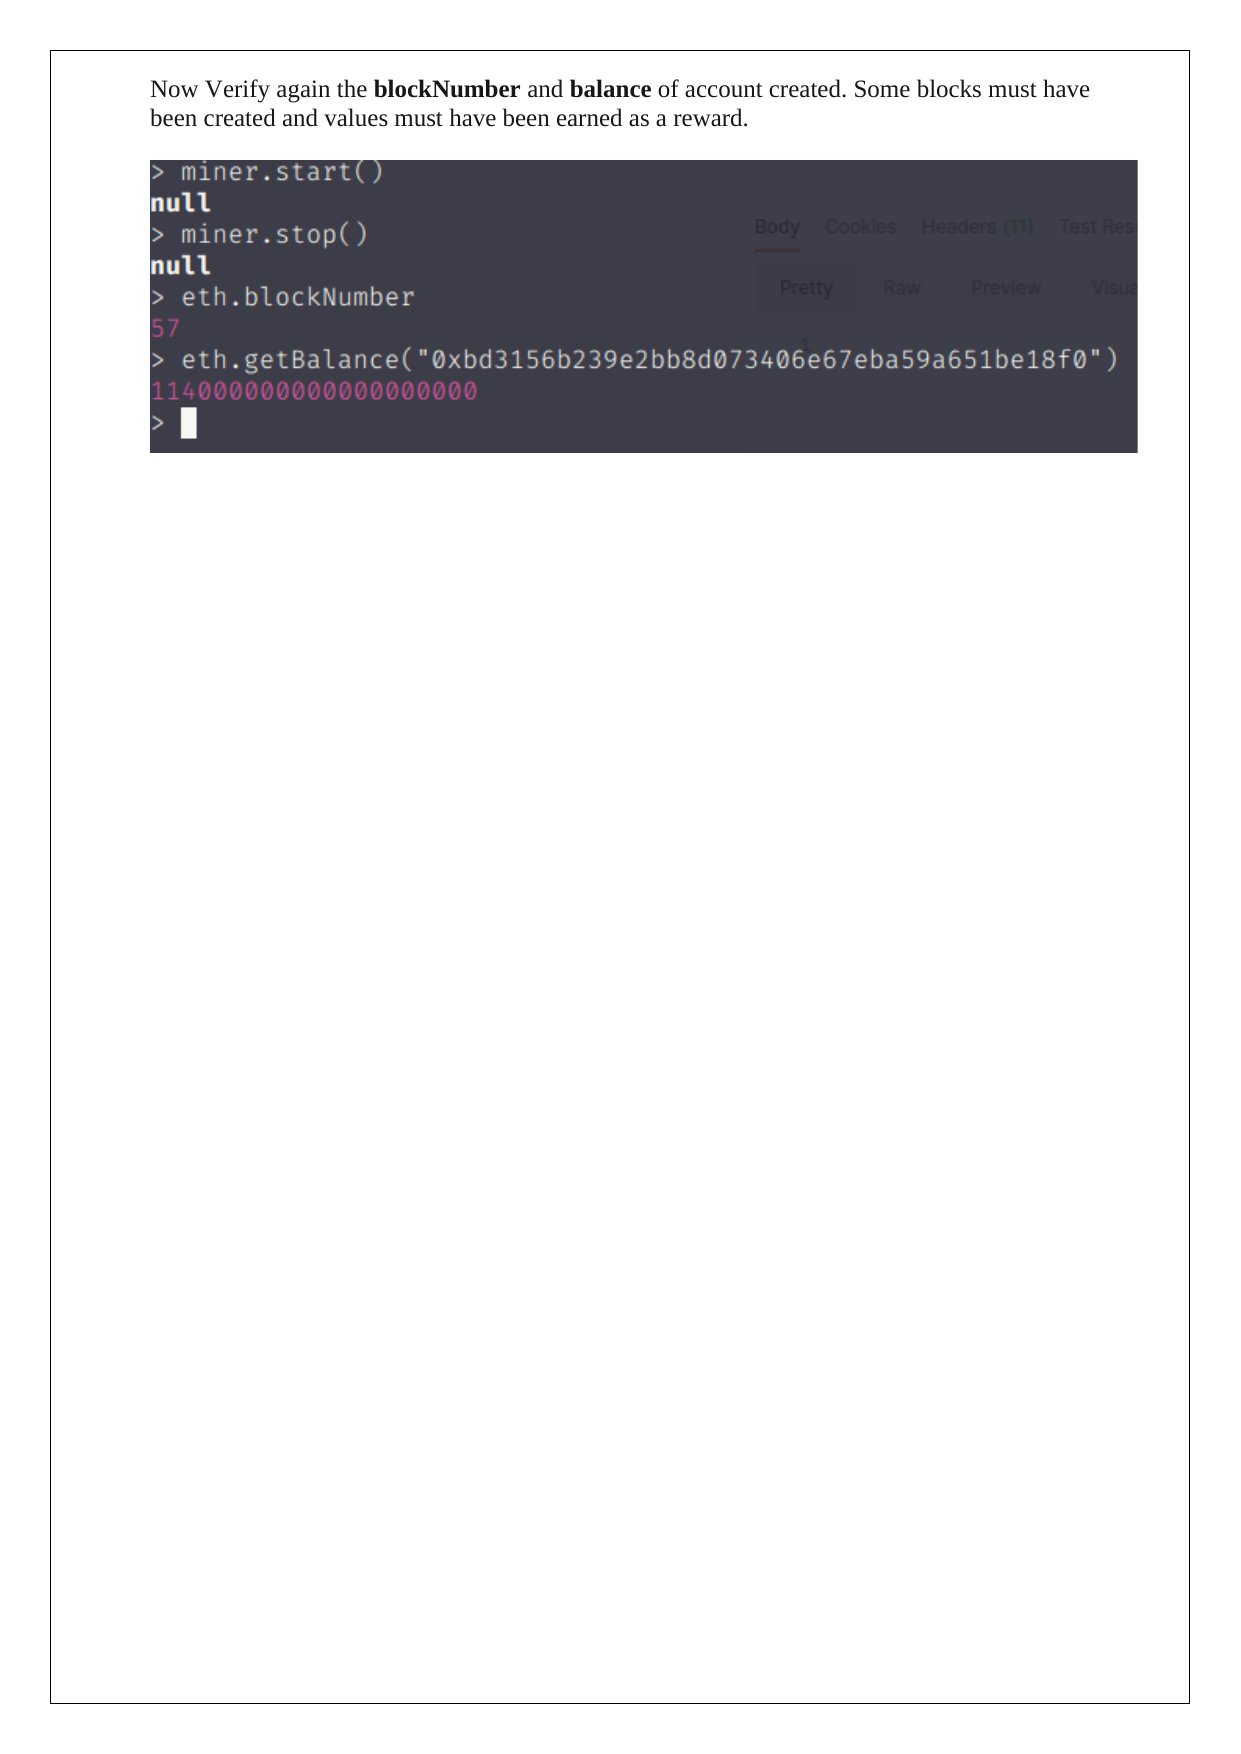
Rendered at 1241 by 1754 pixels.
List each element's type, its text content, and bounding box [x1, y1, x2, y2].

picture [150, 160, 1138, 453]
text Now Verify again the blockNumber and balance of account created. Some blocks must have been created and values must have been earned as a reward. [150, 74, 1090, 131]
